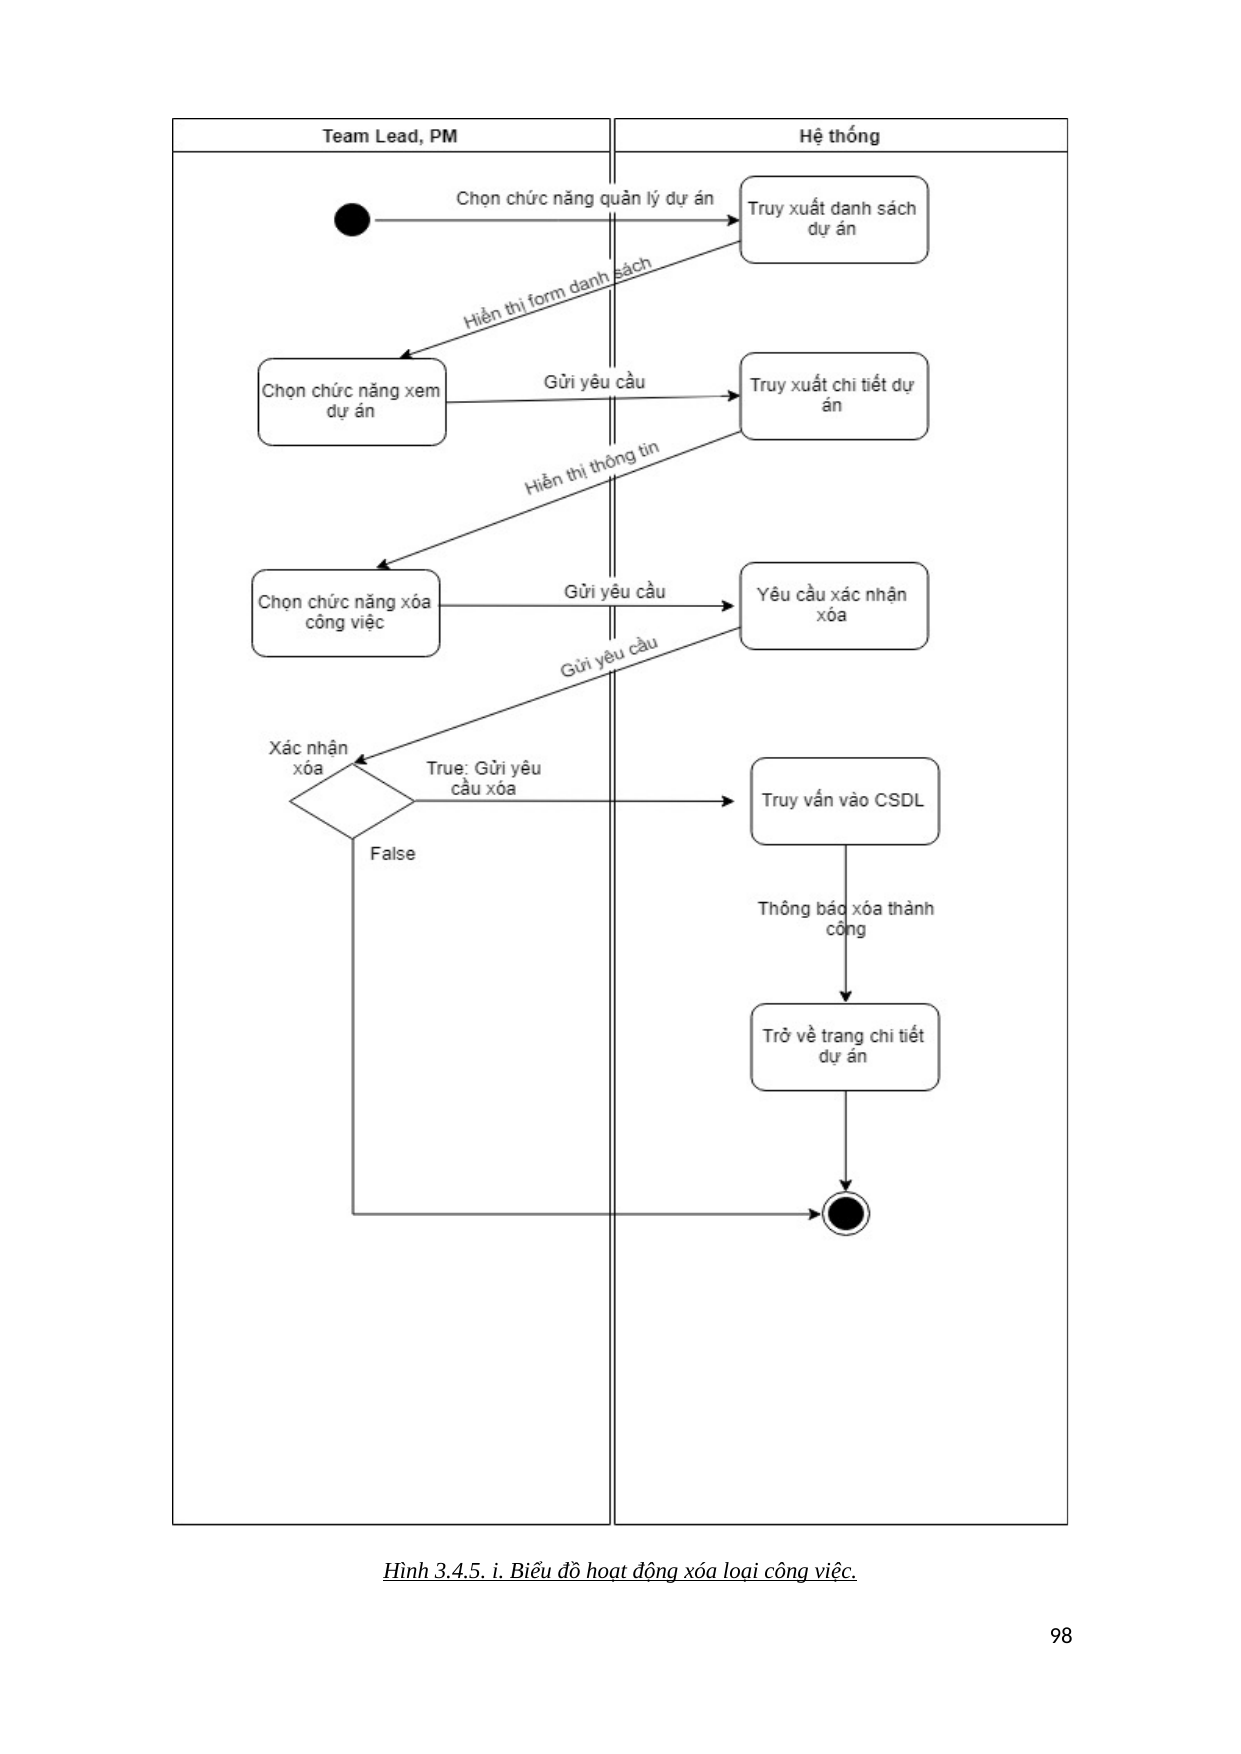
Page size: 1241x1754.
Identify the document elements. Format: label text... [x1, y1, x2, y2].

picture [172, 118, 1069, 1527]
text Hình 3.4.5. i. Biểu đồ hoạt động xóa loại công việc. [118, 1557, 1122, 1583]
